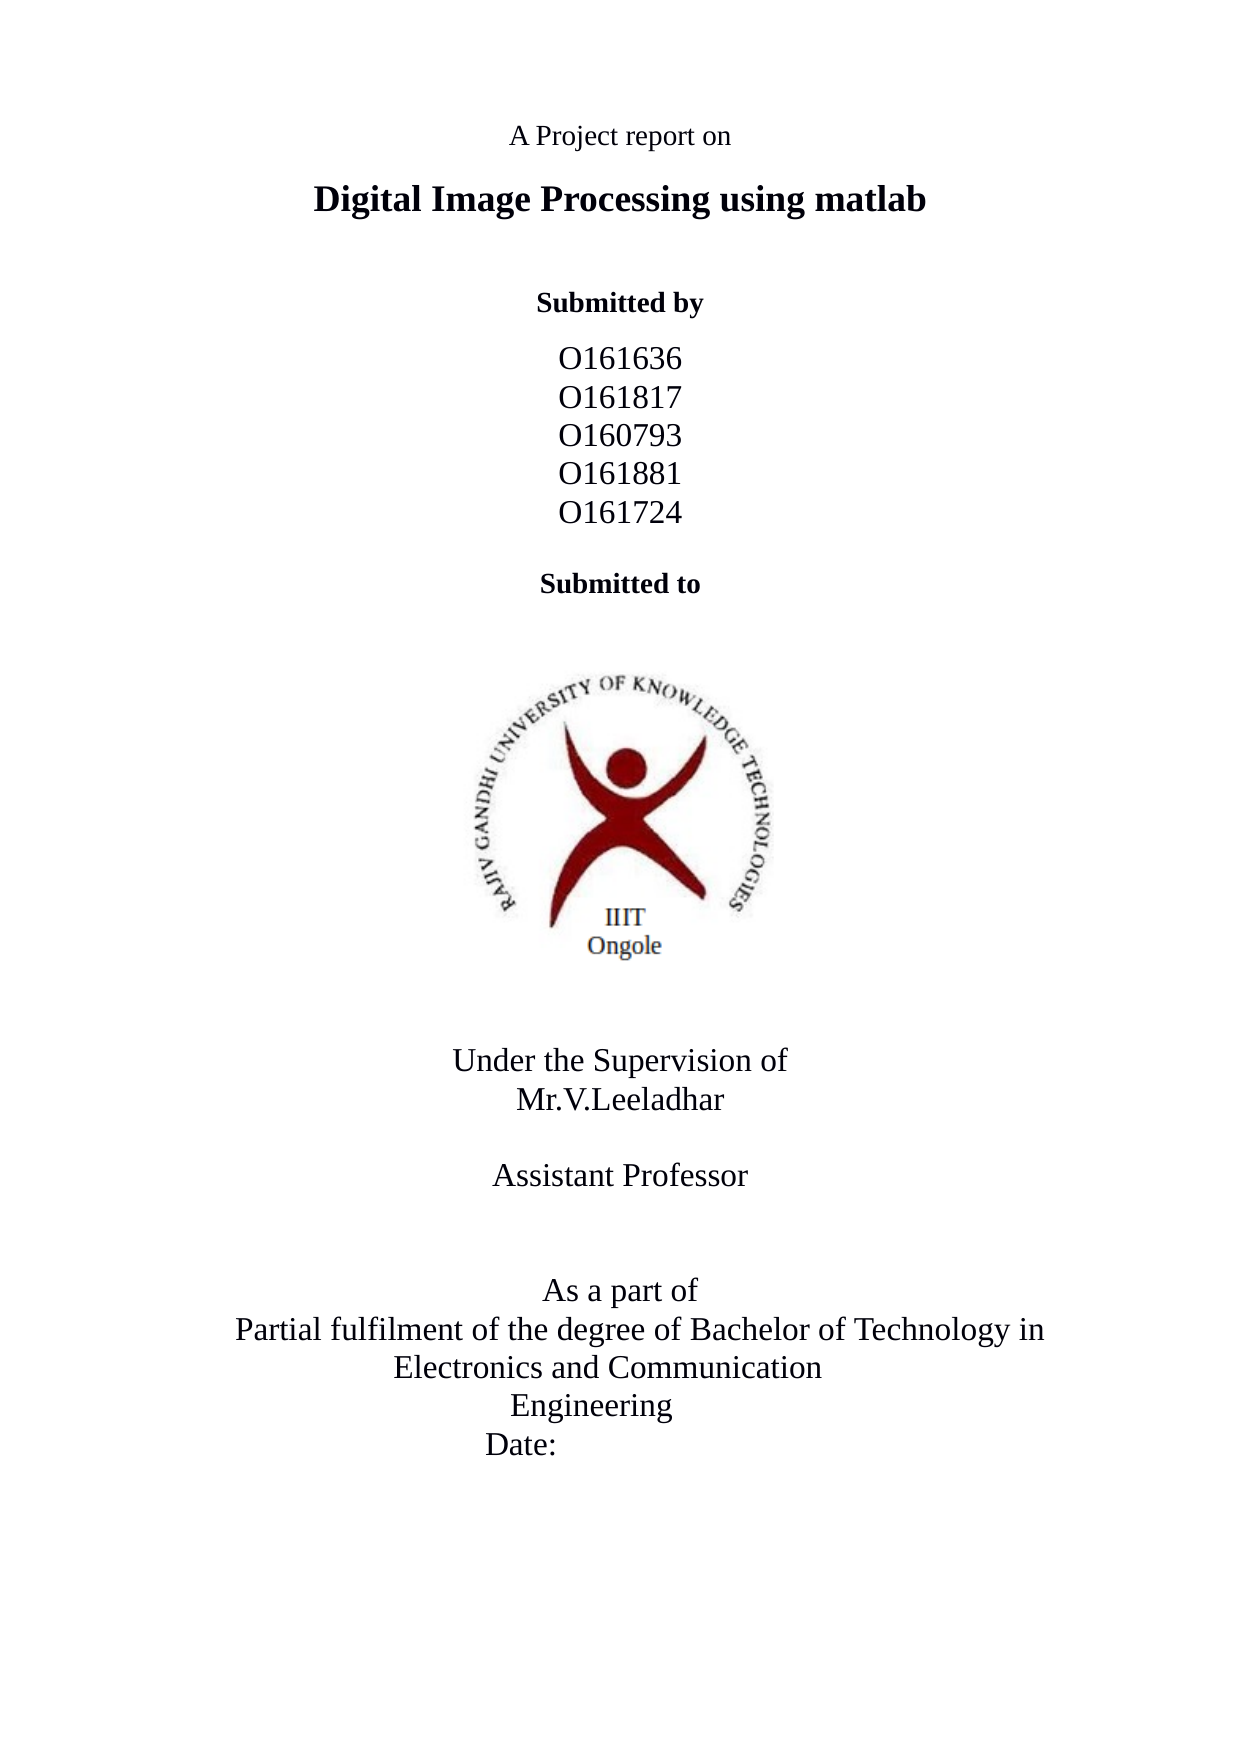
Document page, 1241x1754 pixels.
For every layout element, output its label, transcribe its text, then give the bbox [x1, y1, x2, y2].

text Electronics and Communication [118, 1347, 1122, 1386]
subtitle Assistant Professor [118, 1156, 1122, 1194]
text A Project report on [118, 118, 1122, 152]
picture [404, 611, 774, 973]
text Submitted to [118, 566, 1122, 600]
text As a part of [118, 1271, 1122, 1309]
text Partial fulfilment of the degree of Bachelor of Technology in [118, 1309, 1122, 1347]
text O160793 [118, 415, 1122, 453]
text Date: [118, 1424, 1122, 1462]
text O161881 [118, 453, 1122, 492]
subtitle Under the Supervision of [118, 1041, 1122, 1079]
text O161817 [118, 377, 1122, 415]
text Engineering [118, 1386, 1122, 1424]
text O161724 [118, 492, 1122, 530]
subtitle Digital Image Processing using matlab [118, 177, 1122, 220]
subtitle Mr.V.Leeladhar [118, 1079, 1122, 1117]
text Submitted by [118, 285, 1122, 319]
text O161636 [118, 338, 1122, 377]
